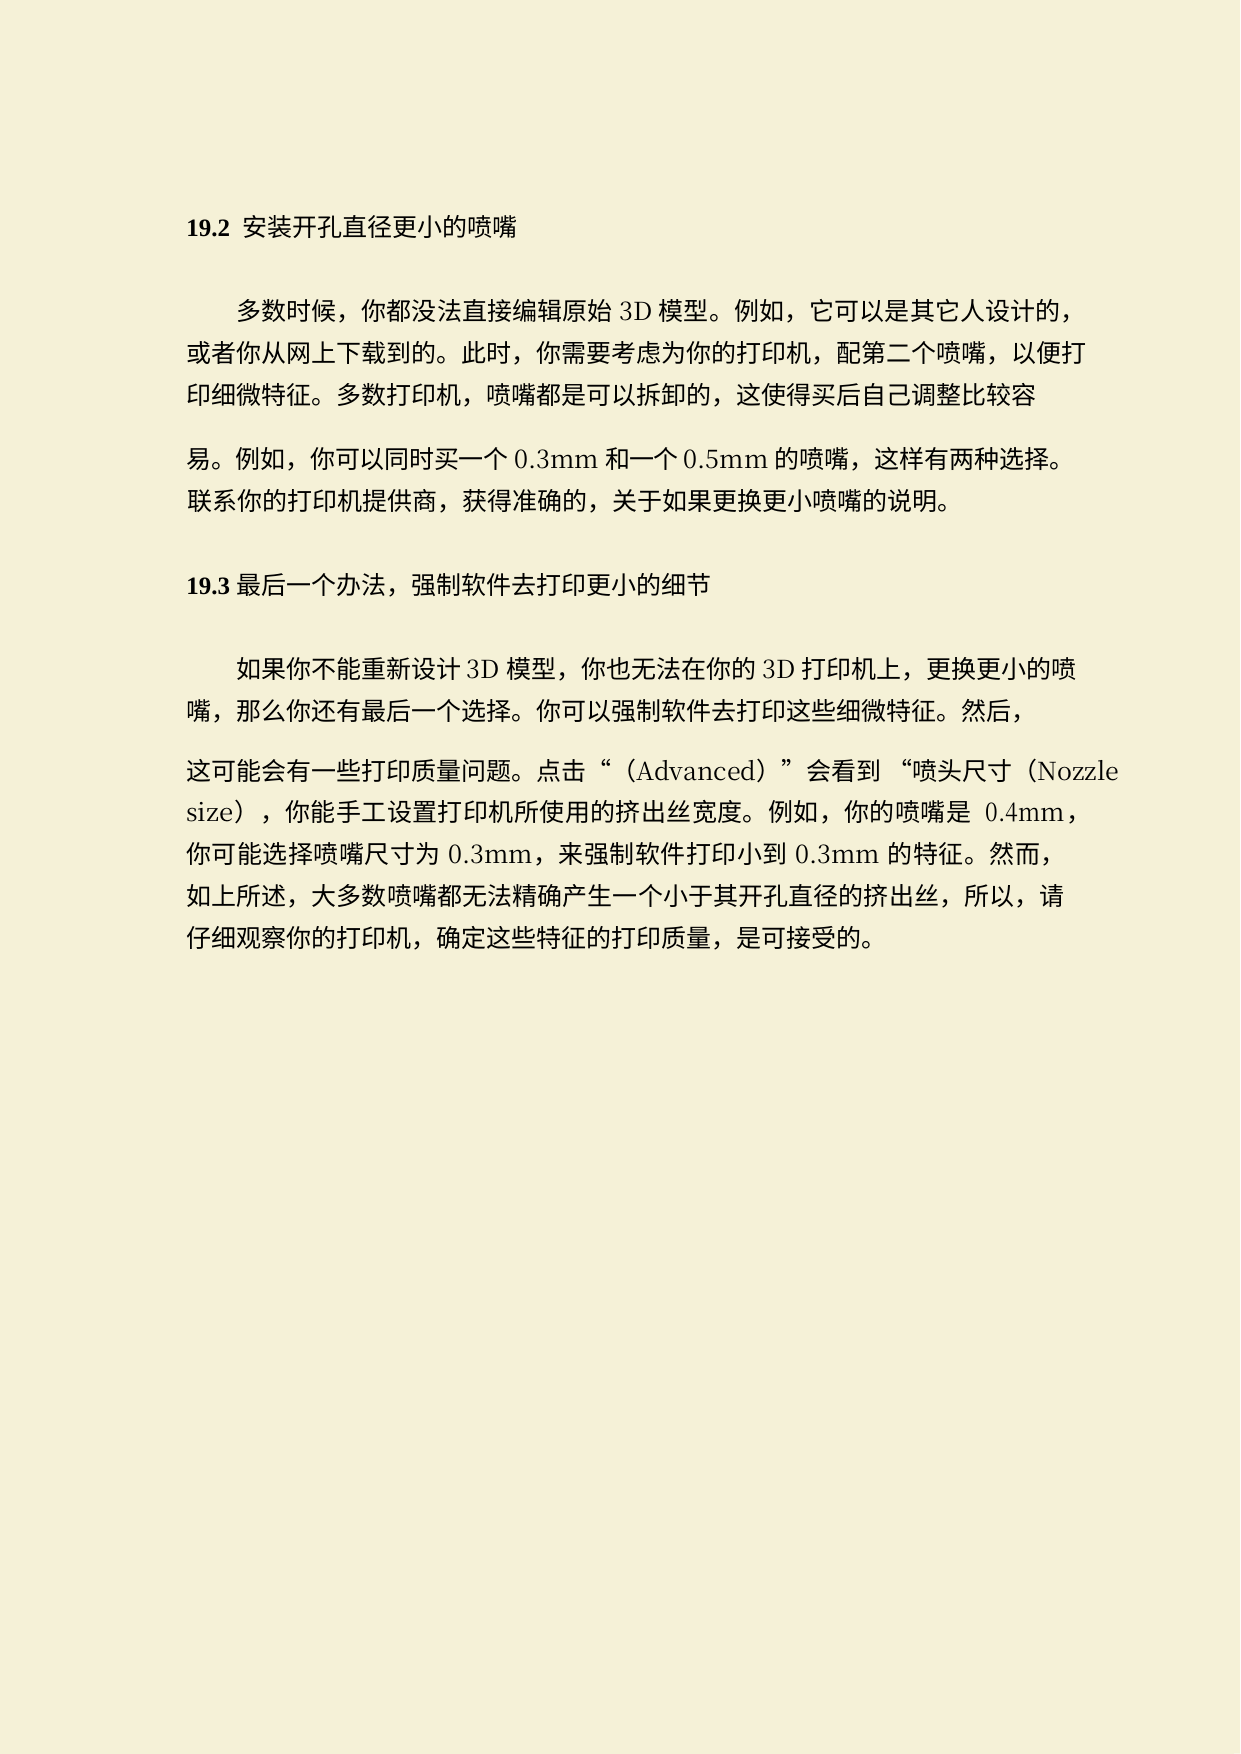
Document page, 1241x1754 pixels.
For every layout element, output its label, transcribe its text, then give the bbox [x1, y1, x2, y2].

text size），你能手工设置打印机所使用的挤出丝宽度。例如，你的喷嘴是 0.4mm，你可能选择喷嘴尺寸为 0.3mm，来强制软件打印小到 0.3mm 的特征。然而，如上所述，大多数喷嘴都无法精确产生一个小于其开孔直径的挤出丝，所以，请仔细观察你的打印机，确定这些特征的打印质量，是可接受的。 [186, 793, 1066, 955]
list 最后一个办法，强制软件去打印更小的细节 [186, 565, 1180, 602]
list 安装开孔直径更小的喷嘴 [186, 207, 1180, 243]
text 如果你不能重新设计 3D 模型，你也无法在你的 3D 打印机上，更换更小的喷嘴，那么你还有最后一个选择。你可以强制软件去打印这些细微特征。然后， [186, 650, 1079, 728]
text 易。例如，你可以同时买一个 0.3mm 和一个 0.5mm 的喷嘴，这样有两种选择。联系你的打印机提供商，获得准确的，关于如果更换更小喷嘴的说明。 [186, 439, 1092, 518]
text 多数时候，你都没法直接编辑原始 3D 模型。例如，它可以是其它人设计的， 或者你从网上下载到的。此时，你需要考虑为你的打印机，配第二个喷嘴，以便打印细微特征。多数打印机，喷嘴都是可以拆卸的，这使得买后自己调整比较容 [186, 292, 1086, 412]
text 这可能会有一些打印质量问题。点击“（Advanced）”会看到 “喷头尺寸（Nozzle [186, 752, 1180, 788]
